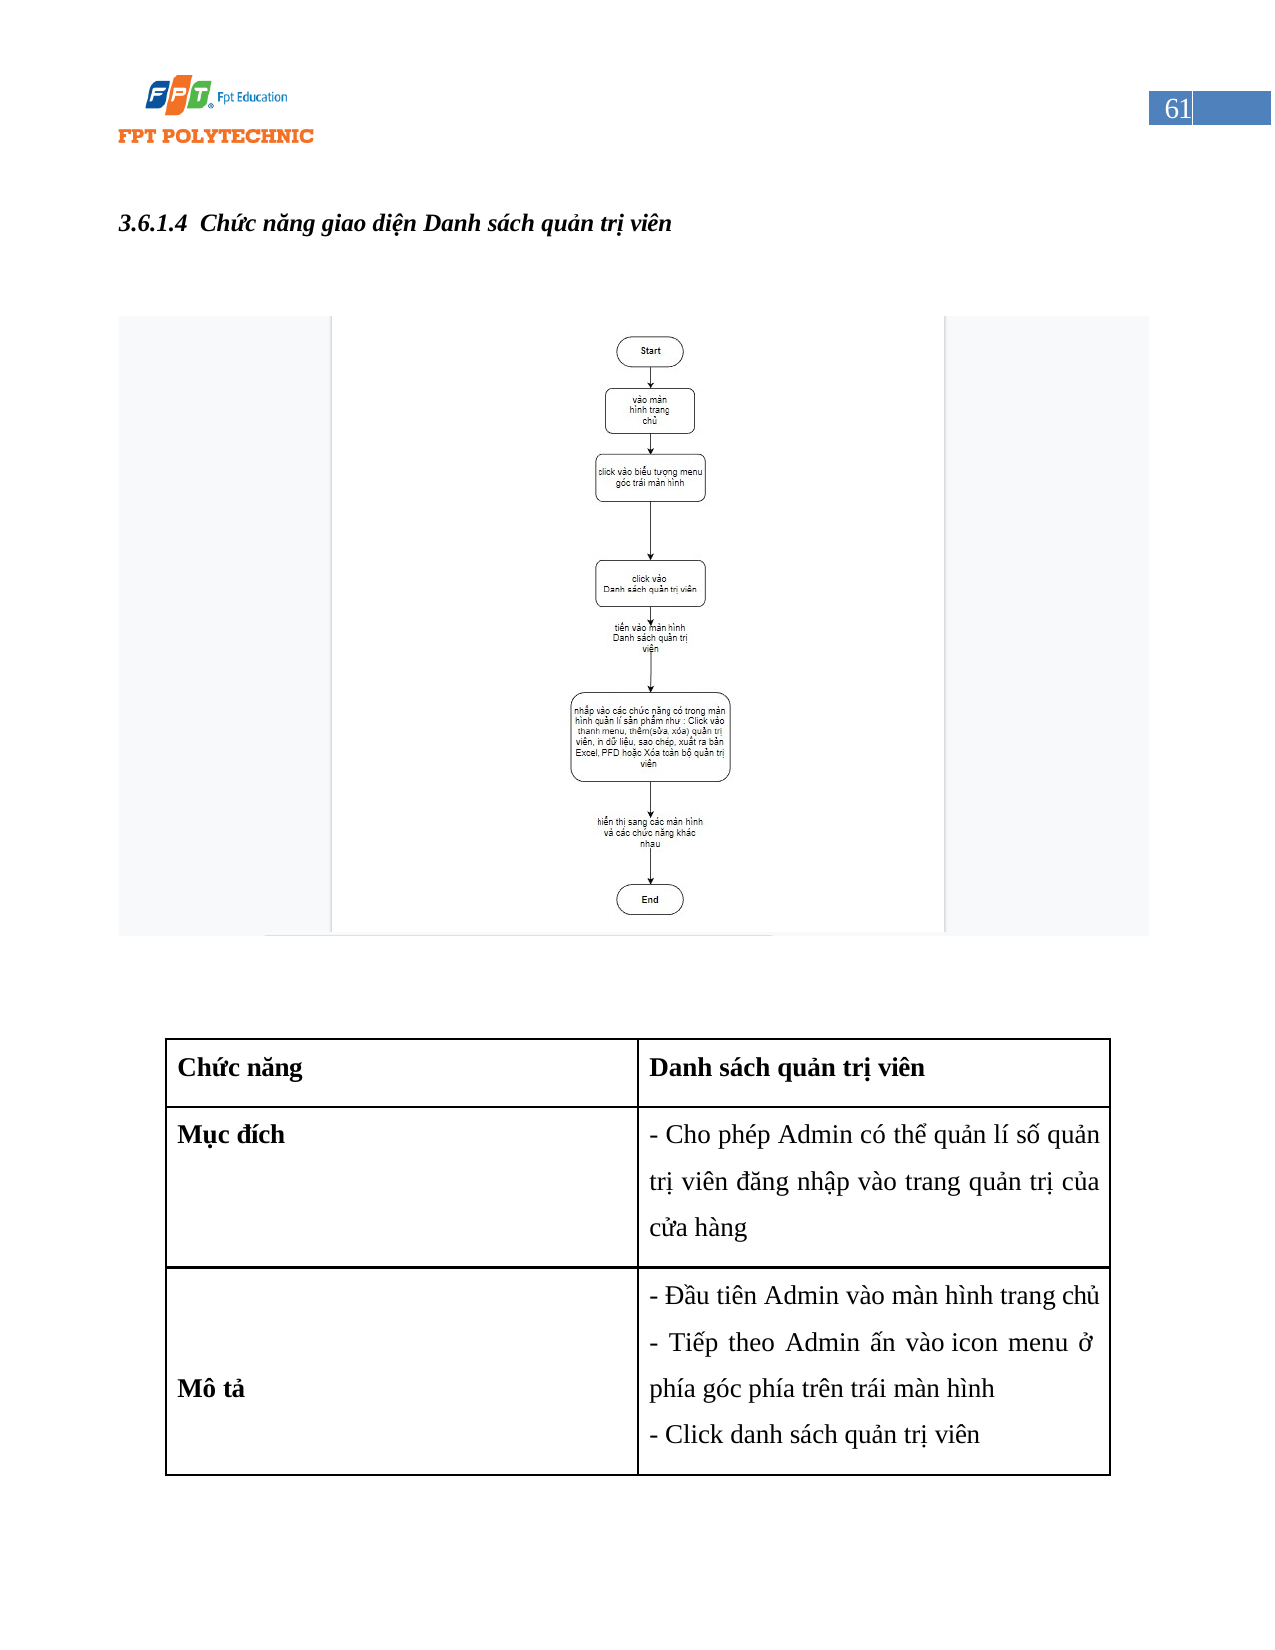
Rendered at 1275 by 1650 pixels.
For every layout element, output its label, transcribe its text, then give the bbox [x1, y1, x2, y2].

table_cell - Cho phép Admin có thể quản lí số quản trị viên đăng nhập vào trang quản trị của cửa hàng [639, 1108, 1109, 1266]
picture [118, 75, 314, 143]
table_cell Mô tả [167, 1269, 637, 1474]
list Chức năng giao diện Danh sách quản trị viên [118, 208, 1210, 237]
table_cell Đầu tiên Admin vào màn hình trang chủ Tiếp theo Admin ấn vào icon menu ở phía góc phía trên trái màn hình Click danh sách quản trị viên [639, 1269, 1109, 1474]
picture [118, 316, 1150, 936]
table_cell Mục đích [167, 1108, 637, 1266]
table_header Chức năng [167, 1040, 637, 1106]
table_header Danh sách quản trị viên [639, 1040, 1109, 1106]
